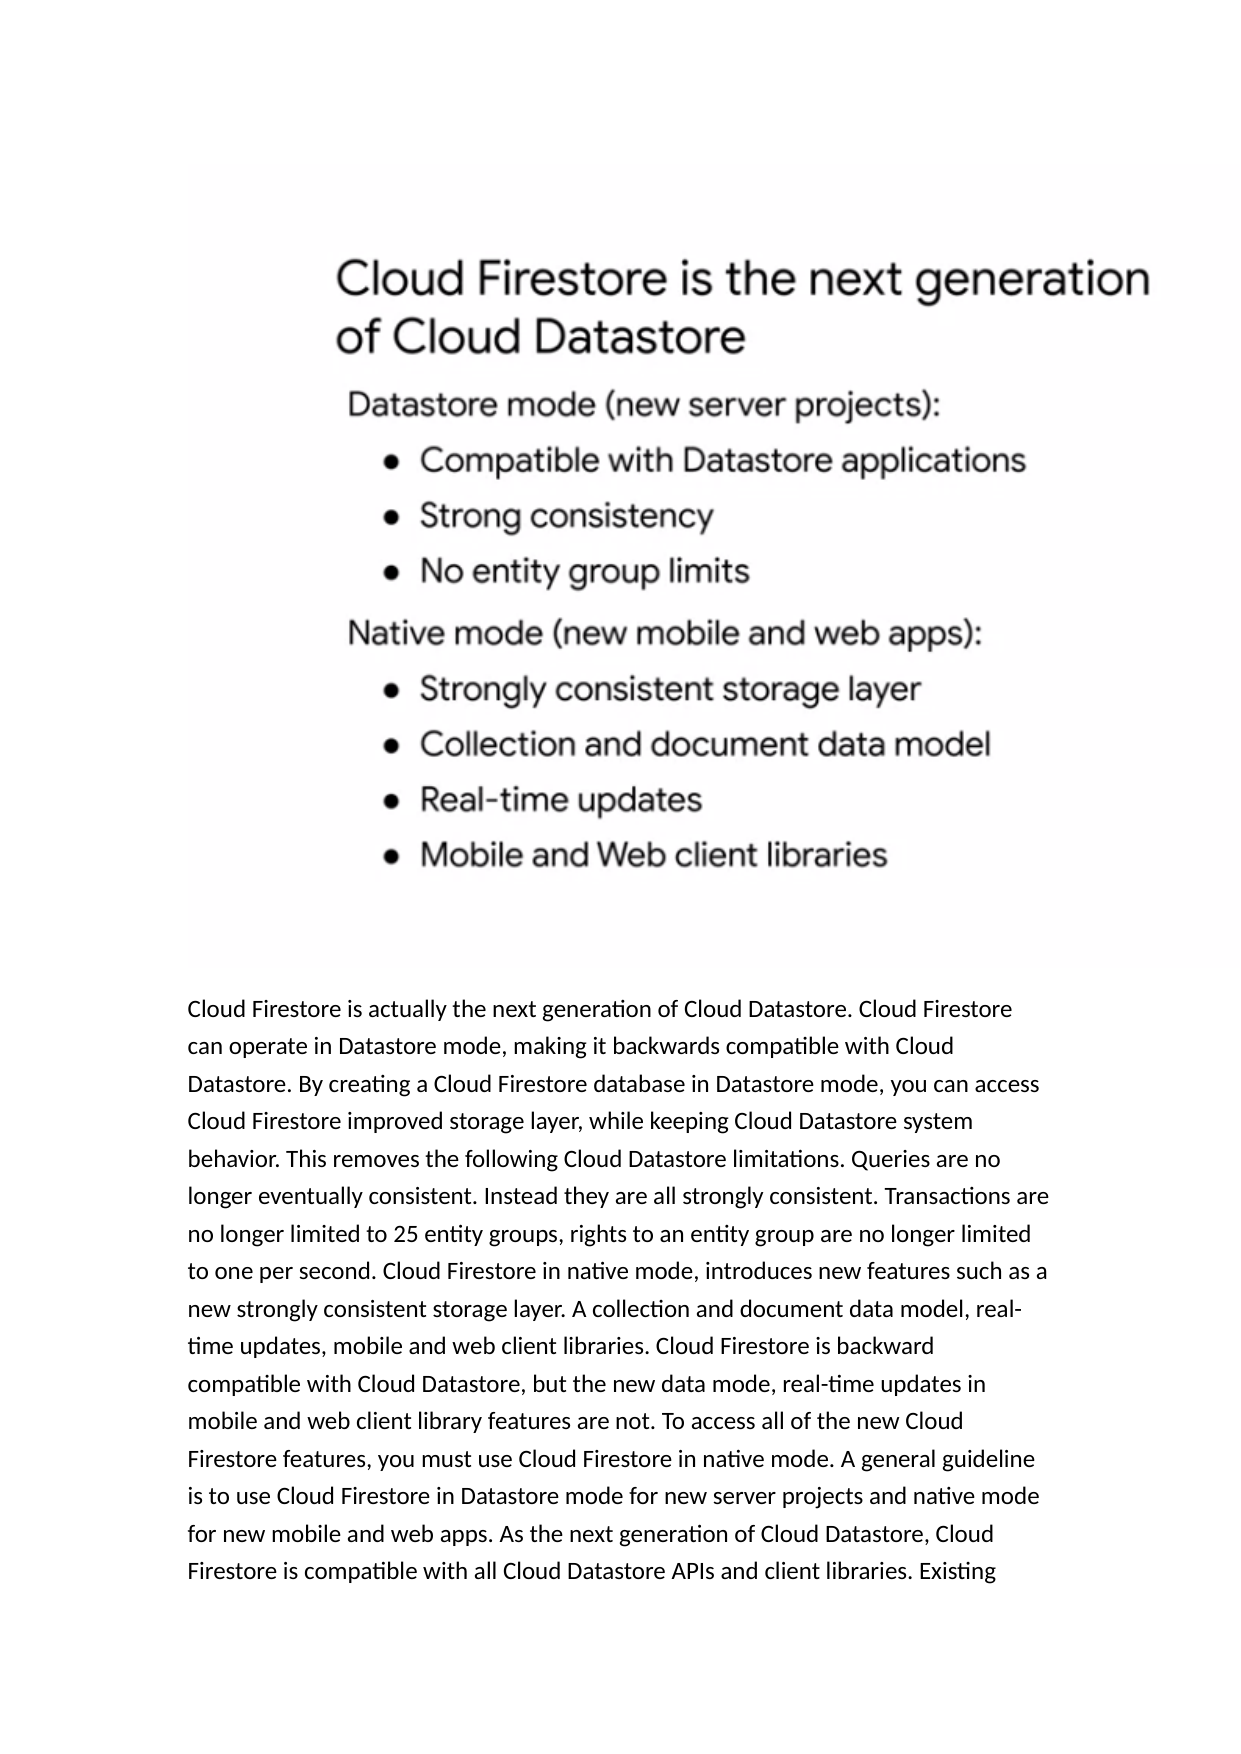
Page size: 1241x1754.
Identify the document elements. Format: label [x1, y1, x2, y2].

picture [187, 164, 1241, 968]
text [187, 989, 1053, 1589]
